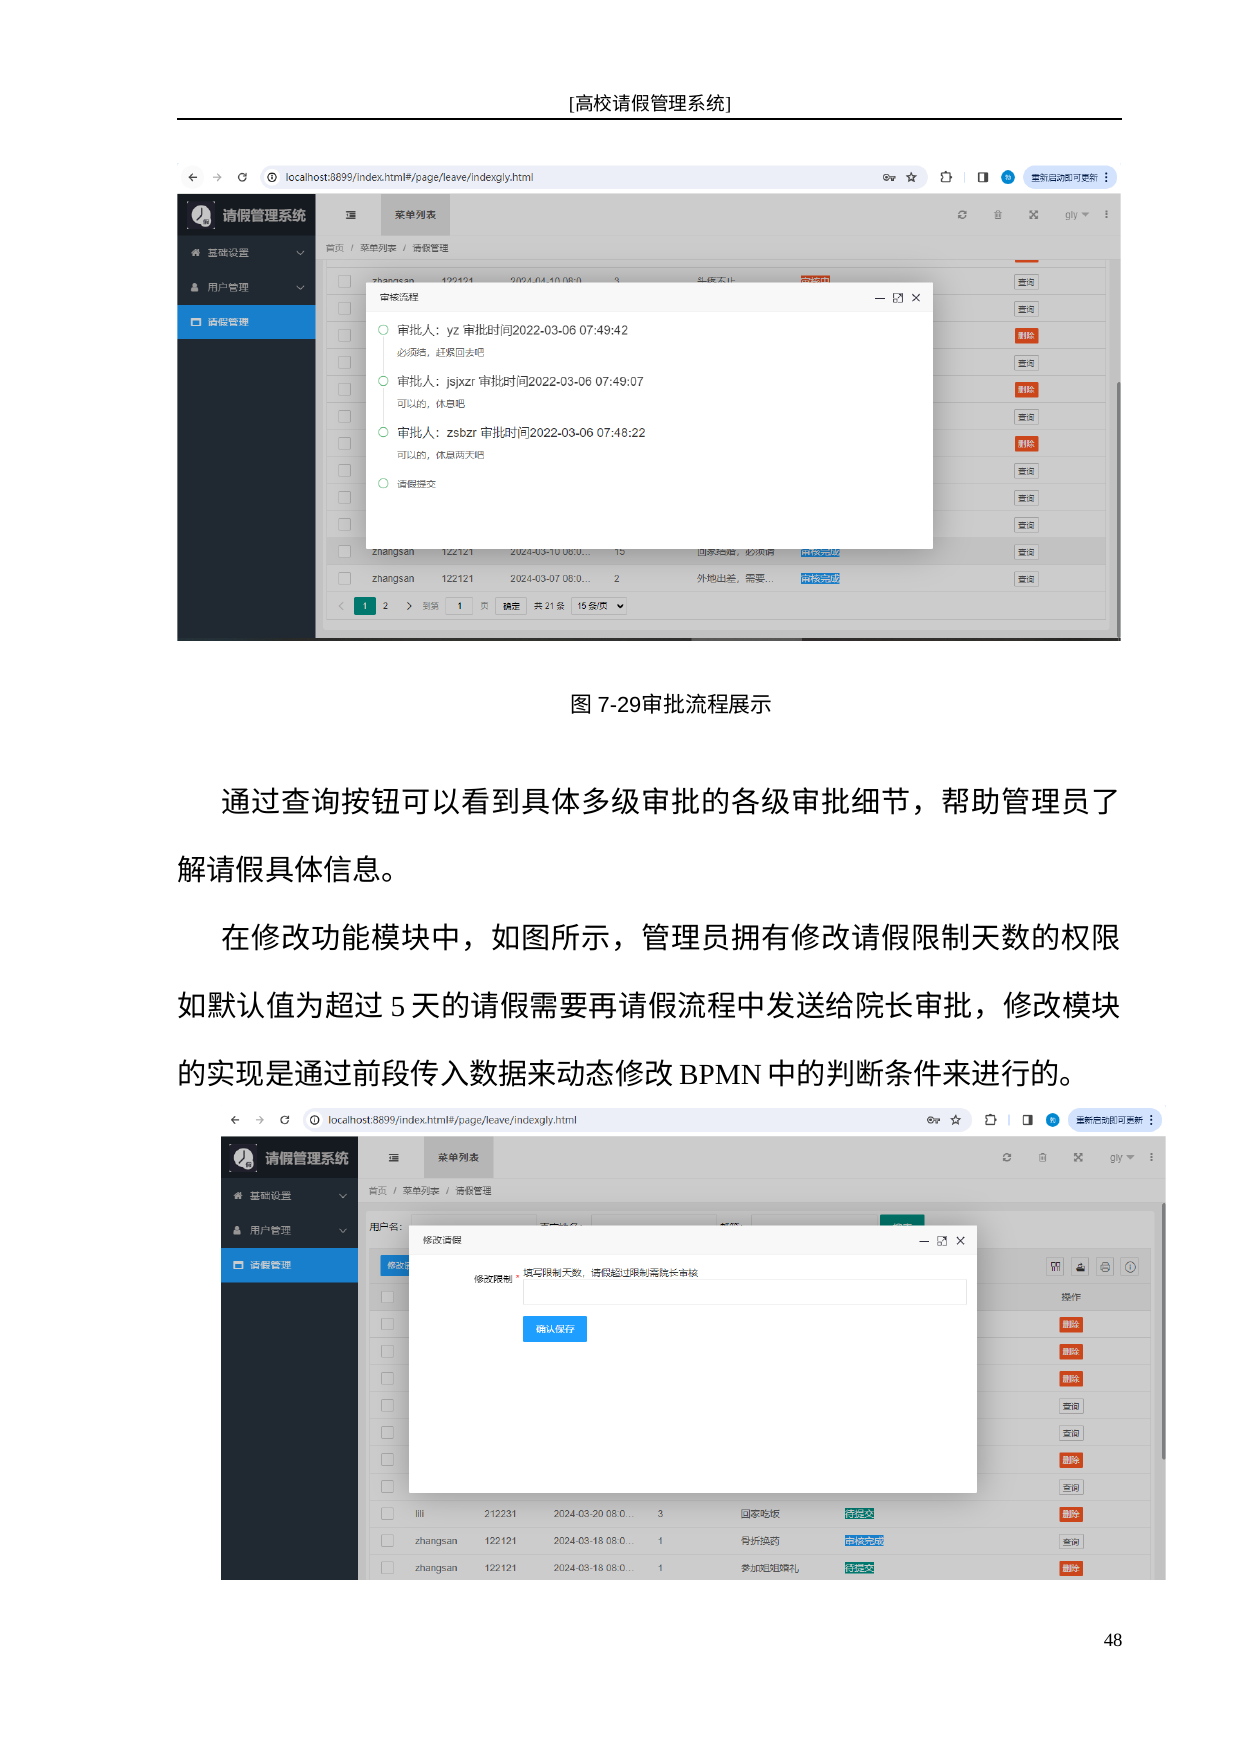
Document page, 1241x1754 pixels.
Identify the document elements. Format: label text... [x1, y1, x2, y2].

text 在修改功能模块中，如图所示，管理员拥有修改请假限制天数的权限，如默认值为超过5天的请假需要再请假流程中发送给院长审批，修改模块的实现是通过前段传入数据来动态修改BPMN中的判断条件来进行的。 [177, 902, 1122, 1106]
picture [221, 1105, 1166, 1580]
text 通过查询按钮可以看到具体多级审批的各级审批细节，帮助管理员了解请假具体信息。 [177, 766, 1122, 902]
picture [177, 163, 1121, 641]
